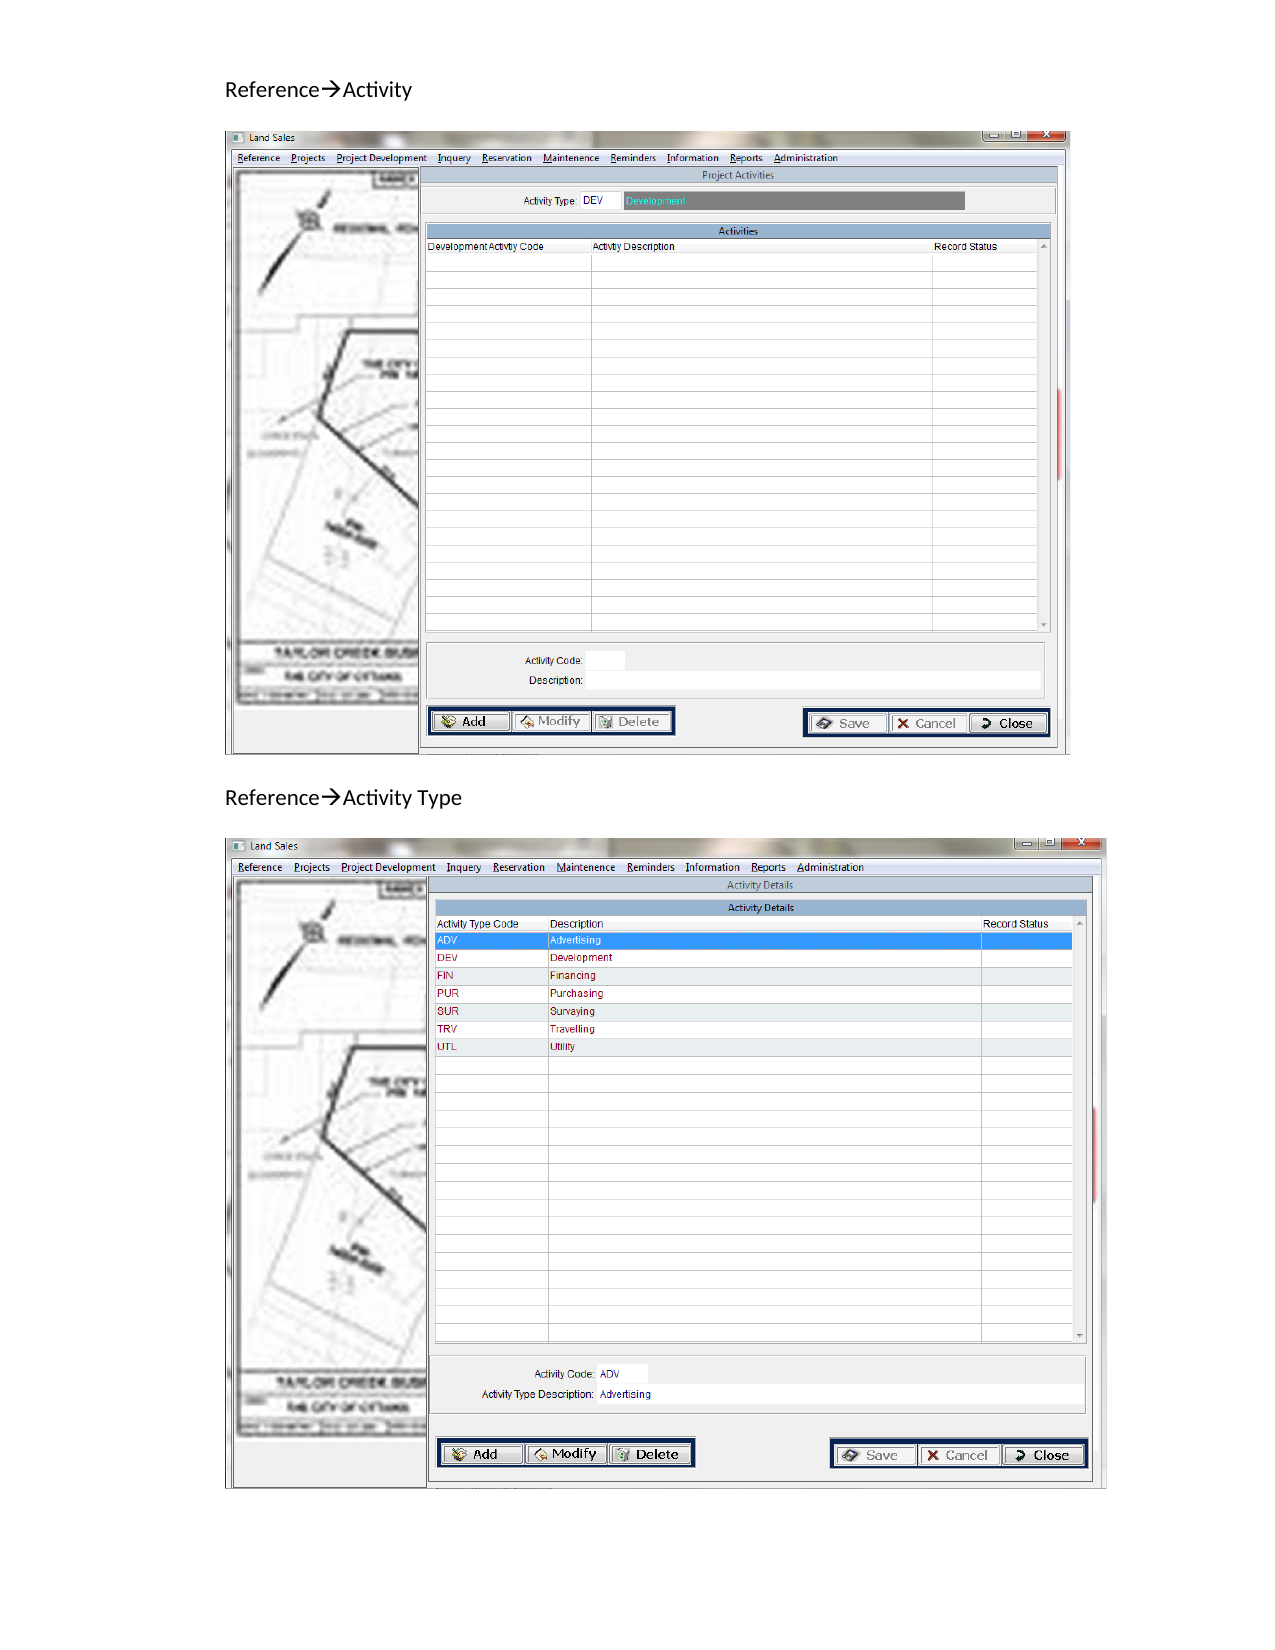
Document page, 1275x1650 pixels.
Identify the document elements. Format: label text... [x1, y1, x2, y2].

picture [225, 131, 1071, 755]
text ReferenceActivity [150, 75, 1125, 103]
picture [225, 838, 1107, 1489]
text ReferenceActivity Type [150, 783, 1125, 811]
